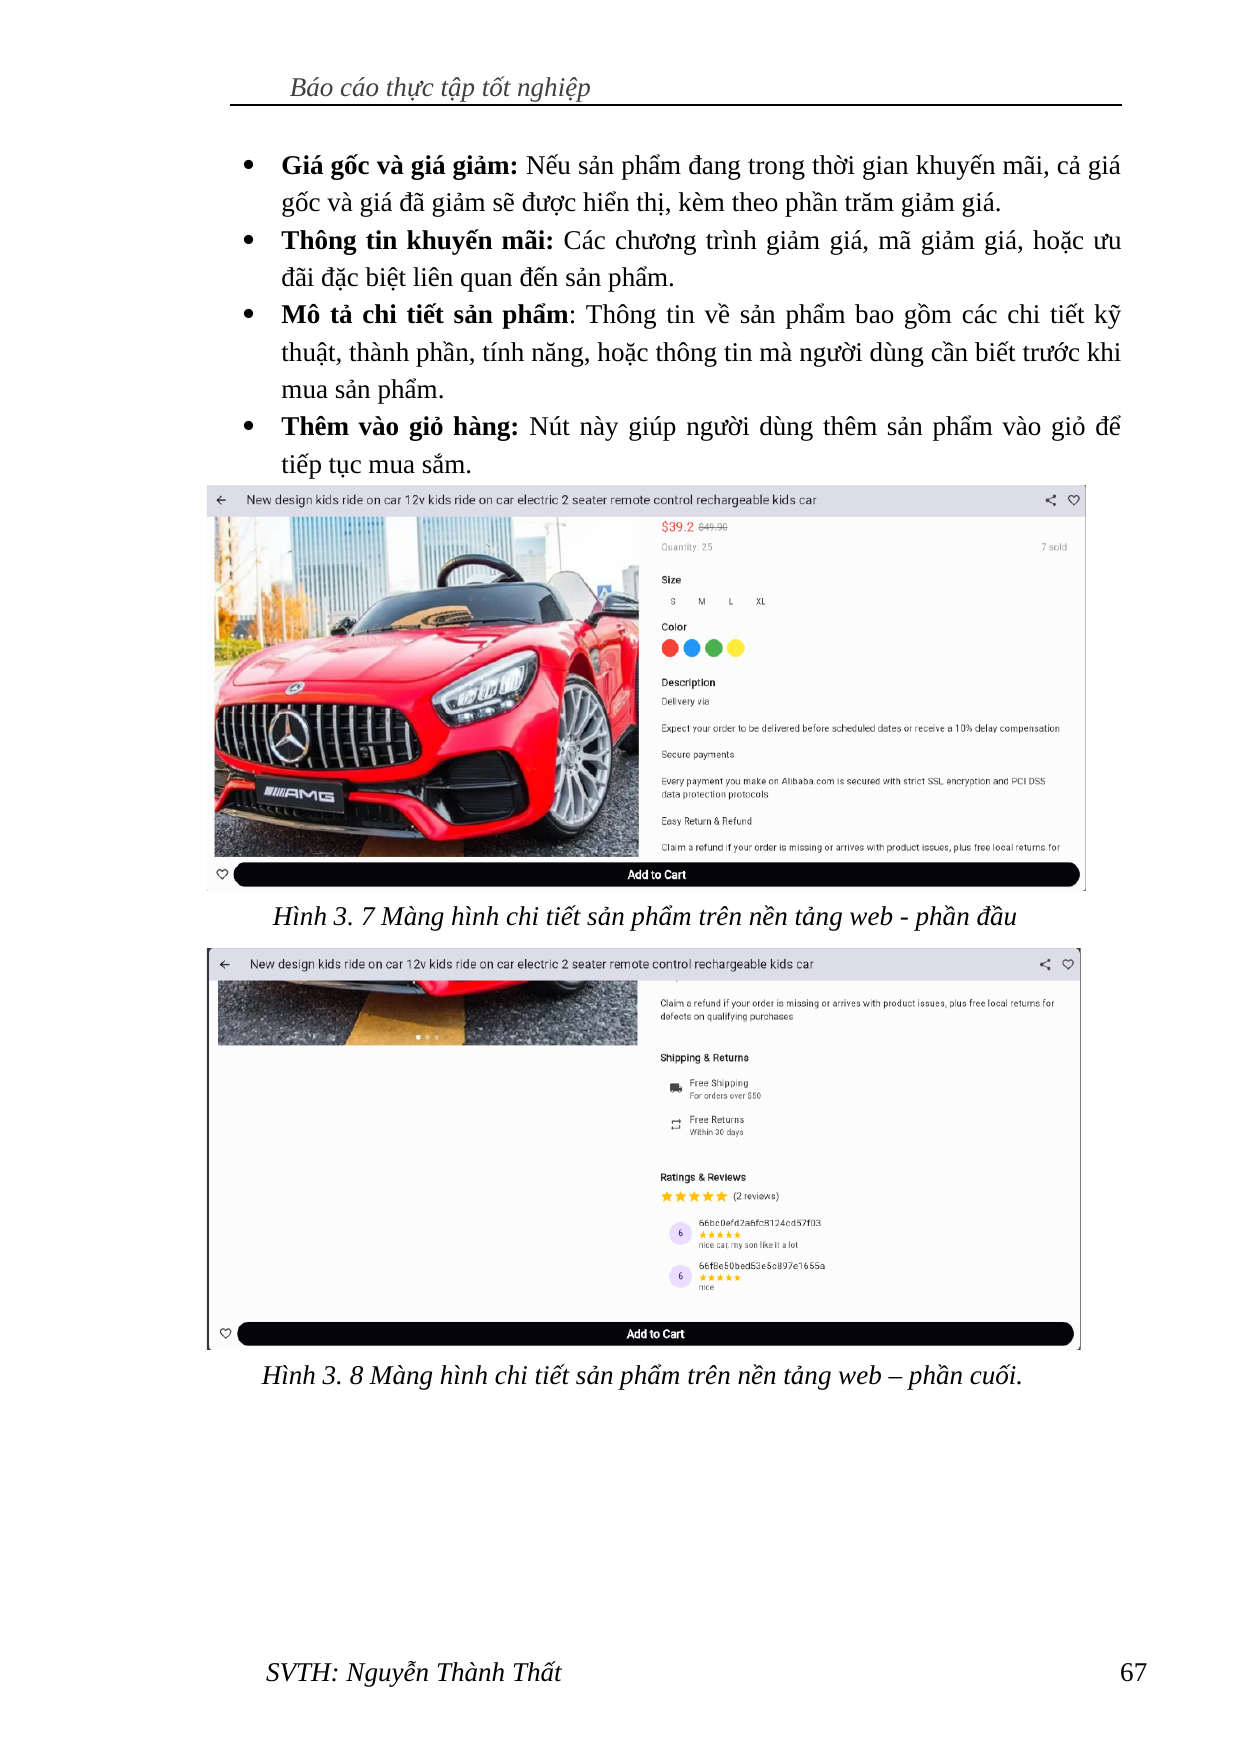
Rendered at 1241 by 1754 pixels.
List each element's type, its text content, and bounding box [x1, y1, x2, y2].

list Thêm vào giỏ hàng: Nút này giúp người dùng thêm sản phẩm vào giỏ để tiếp tục mua sắm. [244, 411, 1122, 479]
list Giá gốc và giá giảm: Nếu sản phẩm đang trong thời gian khuyến mãi, cả giá gốc và giá đã giảm sẽ được hiển thị, kèm theo phần trăm giảm giá. [244, 149, 1122, 218]
list Thông tin khuyến mãi: Các chương trình giảm giá, mã giảm giá, hoặc ưu đãi đặc biệt liên quan đến sản phẩm. [244, 224, 1122, 292]
list Mô tả chi tiết sản phẩm: Thông tin về sản phẩm bao gồm các chi tiết kỹ thuật, thành phần, tính năng, hoặc thông tin mà người dùng cần biết trước khi mua sản phẩm. [244, 298, 1122, 404]
picture [206, 485, 1086, 891]
picture [206, 948, 1081, 1350]
